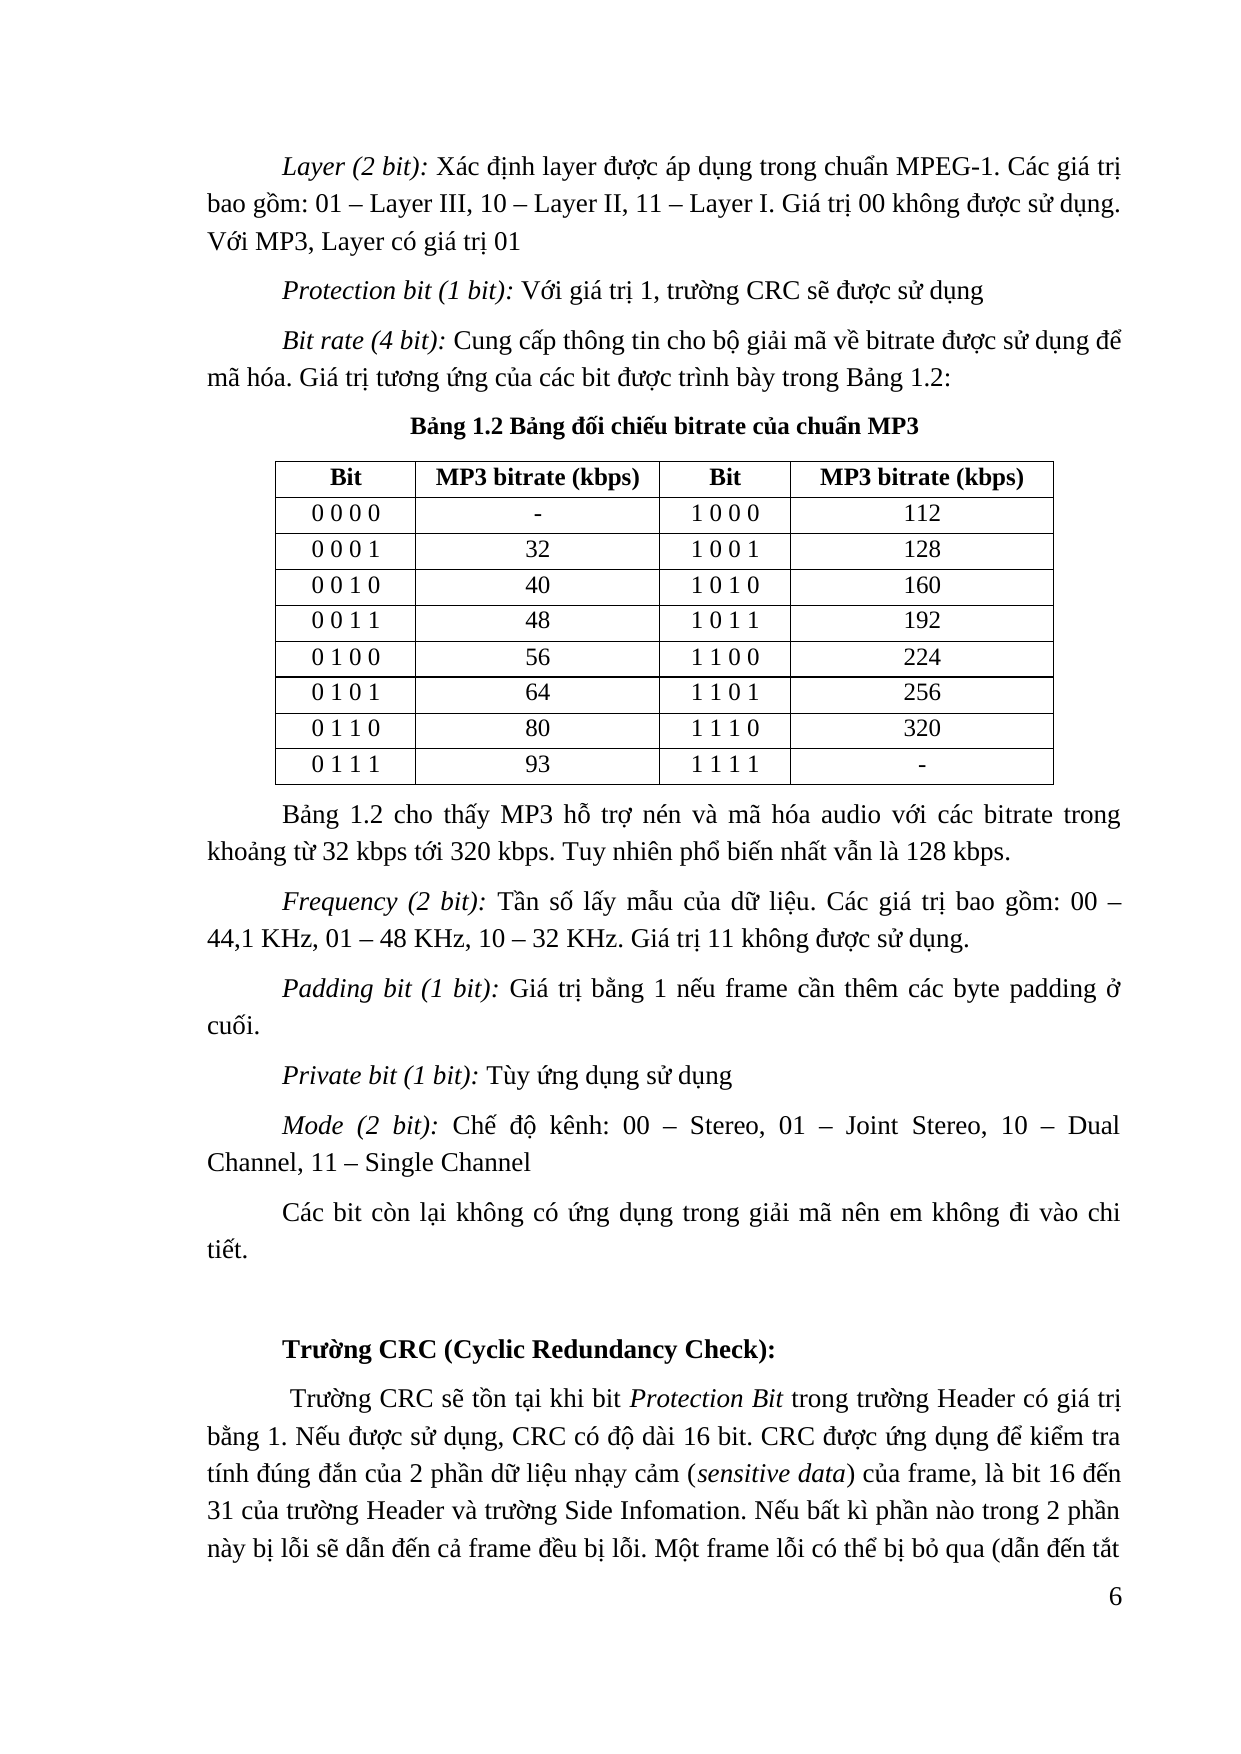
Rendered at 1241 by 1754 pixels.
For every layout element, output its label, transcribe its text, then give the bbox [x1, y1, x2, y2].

table_cell 48 [416, 606, 659, 641]
table_cell 1 1 1 1 [660, 749, 790, 784]
table_cell 0 0 0 1 [276, 534, 415, 569]
table_cell 1 0 0 1 [660, 534, 790, 569]
table_header Bit [276, 462, 415, 497]
table_header Bit [660, 462, 790, 497]
text Trường CRC (Cyclic Redundancy Check): [207, 1333, 1122, 1364]
text Frequency (2 bit): Tần số lấy mẫu của dữ liệu. Các giá trị bao gồm: 00 – 44,1 KHz, 01 – 48 KHz, 10 – 32 KHz. Giá trị 11 không được sử dụng. [207, 885, 1122, 953]
table_cell 256 [791, 678, 1053, 712]
table_cell 1 0 1 0 [660, 570, 790, 604]
table_cell 32 [416, 534, 659, 569]
table_cell 0 0 0 0 [276, 498, 415, 533]
table_cell 112 [791, 498, 1053, 533]
table_cell 56 [416, 642, 659, 676]
table_cell 0 1 1 0 [276, 714, 415, 748]
table_cell 224 [791, 642, 1053, 676]
table_cell 1 1 0 0 [660, 642, 790, 676]
table_cell 1 1 0 1 [660, 678, 790, 712]
table_cell - [416, 498, 659, 533]
table_cell 1 1 1 0 [660, 714, 790, 748]
text Protection bit (1 bit): Với giá trị 1, trường CRC sẽ được sử dụng [207, 274, 1122, 306]
table_cell 40 [416, 570, 659, 604]
table_cell 80 [416, 714, 659, 748]
table_cell 128 [791, 534, 1053, 569]
text Bảng 1.2 Bảng đối chiếu bitrate của chuẩn MP3 [207, 411, 1122, 440]
text Các bit còn lại không có ứng dụng trong giải mã nên em không đi vào chi tiết. [207, 1196, 1122, 1264]
text Bảng 1.2 cho thấy MP3 hỗ trợ nén và mã hóa audio với các bitrate trong khoảng từ 32 kbps tới 320 kbps. Tuy nhiên phổ biến nhất vẫn là 128 kbps. [207, 798, 1122, 866]
table_cell 160 [791, 570, 1053, 604]
table_cell 1 0 1 1 [660, 606, 790, 641]
table_cell 0 1 0 0 [276, 642, 415, 676]
table_cell - [791, 749, 1053, 784]
table_cell 320 [791, 714, 1053, 748]
text Private bit (1 bit): Tùy ứng dụng sử dụng [207, 1059, 1122, 1090]
table_header MP3 bitrate (kbps) [416, 462, 659, 497]
table_cell 64 [416, 678, 659, 712]
table_cell 1 0 0 0 [660, 498, 790, 533]
table_cell 0 0 1 0 [276, 570, 415, 604]
text Layer (2 bit): Xác định layer được áp dụng trong chuẩn MPEG-1. Các giá trị bao gồm: 01 – Layer III, 10 – Layer II, 11 – Layer I. Giá trị 00 không được sử dụng. Với MP3, Layer có giá trị 01 [207, 150, 1122, 256]
table_cell 0 0 1 1 [276, 606, 415, 641]
table_cell 192 [791, 606, 1053, 641]
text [207, 1383, 1122, 1563]
text Bit rate (4 bit): Cung cấp thông tin cho bộ giải mã về bitrate được sử dụng để mã hóa. Giá trị tương ứng của các bit được trình bày trong Bảng 1.2: [207, 324, 1122, 393]
table_cell 0 1 0 1 [276, 678, 415, 712]
text Mode (2 bit): Chế độ kênh: 00 – Stereo, 01 – Joint Stereo, 10 – Dual Channel, 11 – Single Channel [207, 1109, 1122, 1177]
table_cell 0 1 1 1 [276, 749, 415, 784]
table_cell 93 [416, 749, 659, 784]
table_header MP3 bitrate (kbps) [791, 462, 1053, 497]
text Padding bit (1 bit): Giá trị bằng 1 nếu frame cần thêm các byte padding ở cuối. [207, 972, 1122, 1040]
